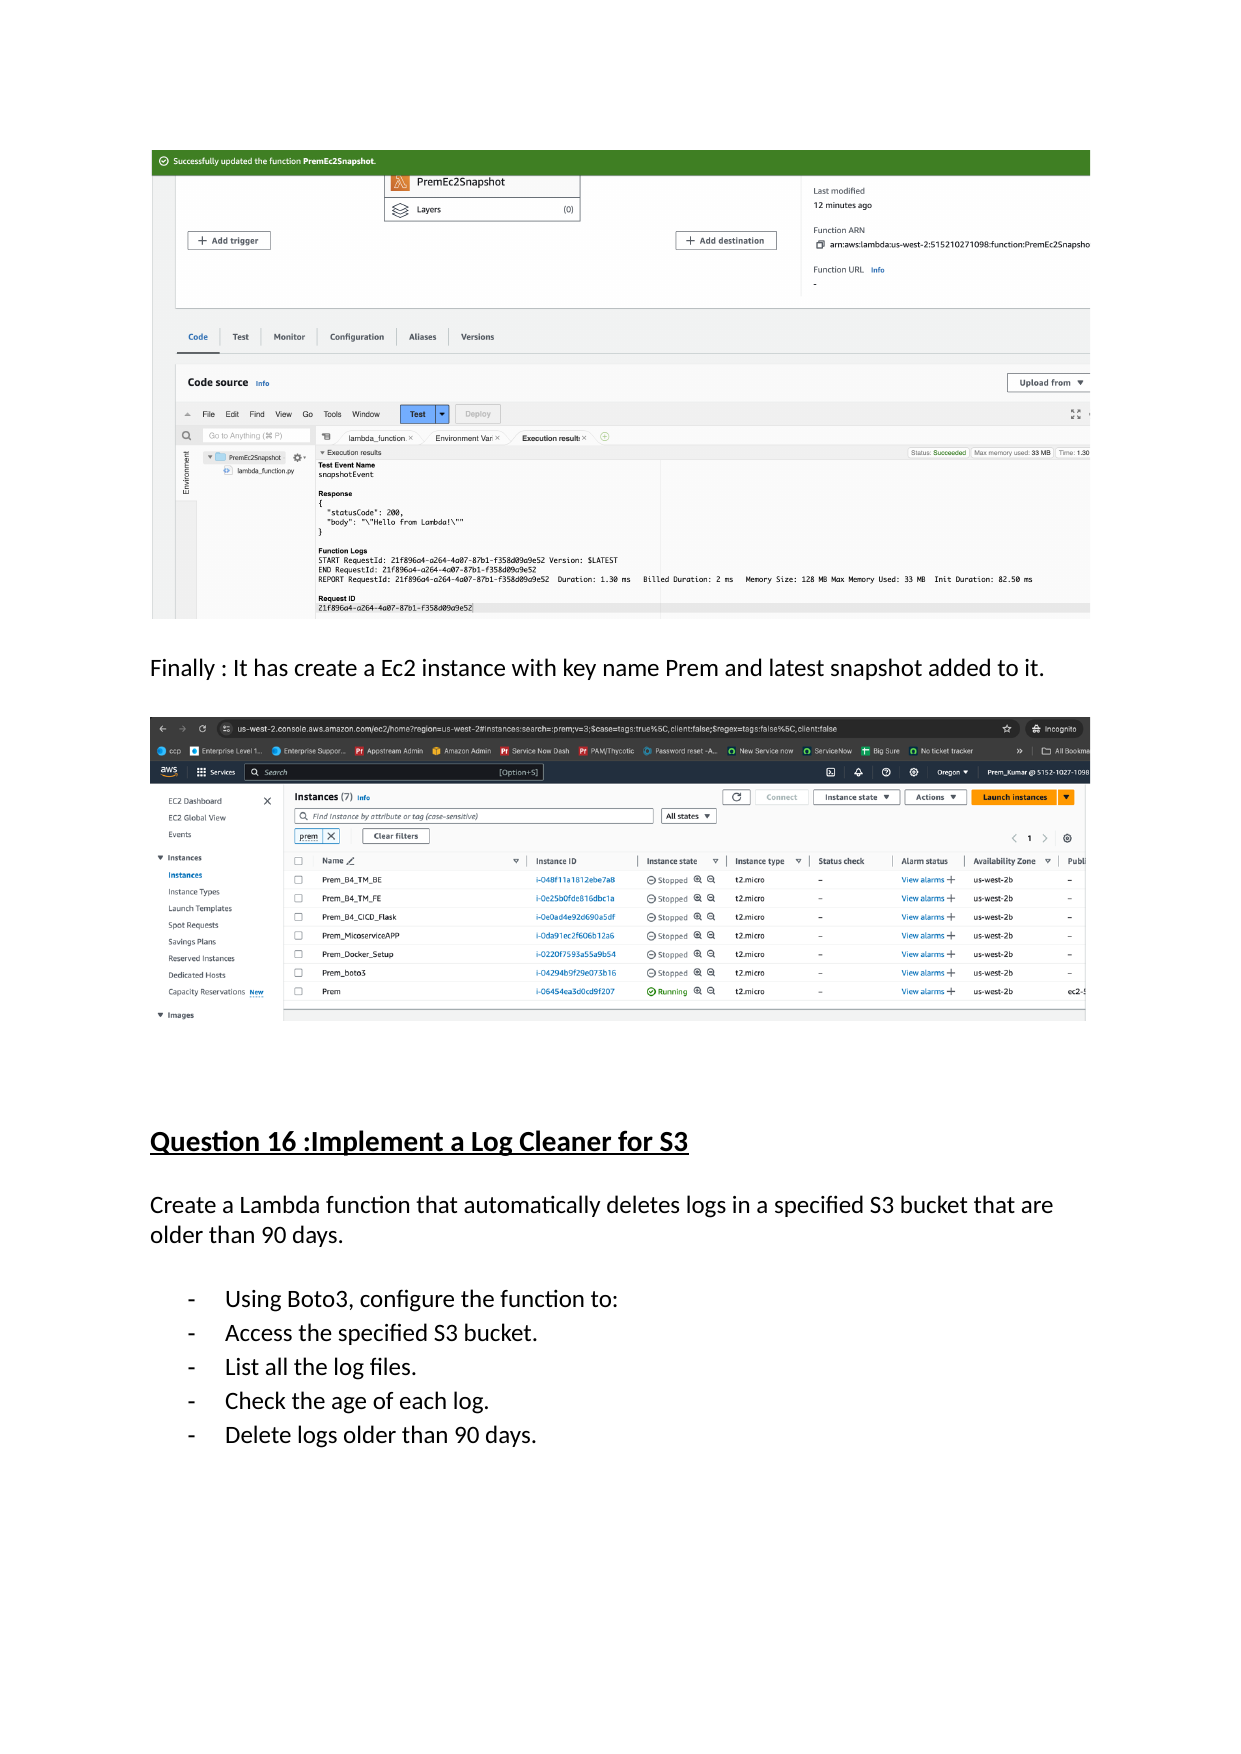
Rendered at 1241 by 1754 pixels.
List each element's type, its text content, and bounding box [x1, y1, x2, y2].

picture [150, 717, 1091, 1021]
list List all the log files. [187, 1348, 1090, 1382]
list Using Boto3, configure the function to: [187, 1280, 1090, 1314]
text Question 16 :Implement a Log Cleaner for S3 [150, 1123, 1090, 1158]
picture [150, 150, 1091, 619]
text Finally : It has create a Ec2 instance with key name Prem and latest snapshot added to it. [150, 652, 1090, 683]
text Create a Lambda function that automatically deletes logs in a specified S3 bucket that are older than 90 days. [150, 1189, 1090, 1250]
list Access the specified S3 bucket. [187, 1314, 1090, 1348]
list Check the age of each log. [187, 1382, 1090, 1417]
list Delete logs older than 90 days. [187, 1417, 1090, 1451]
